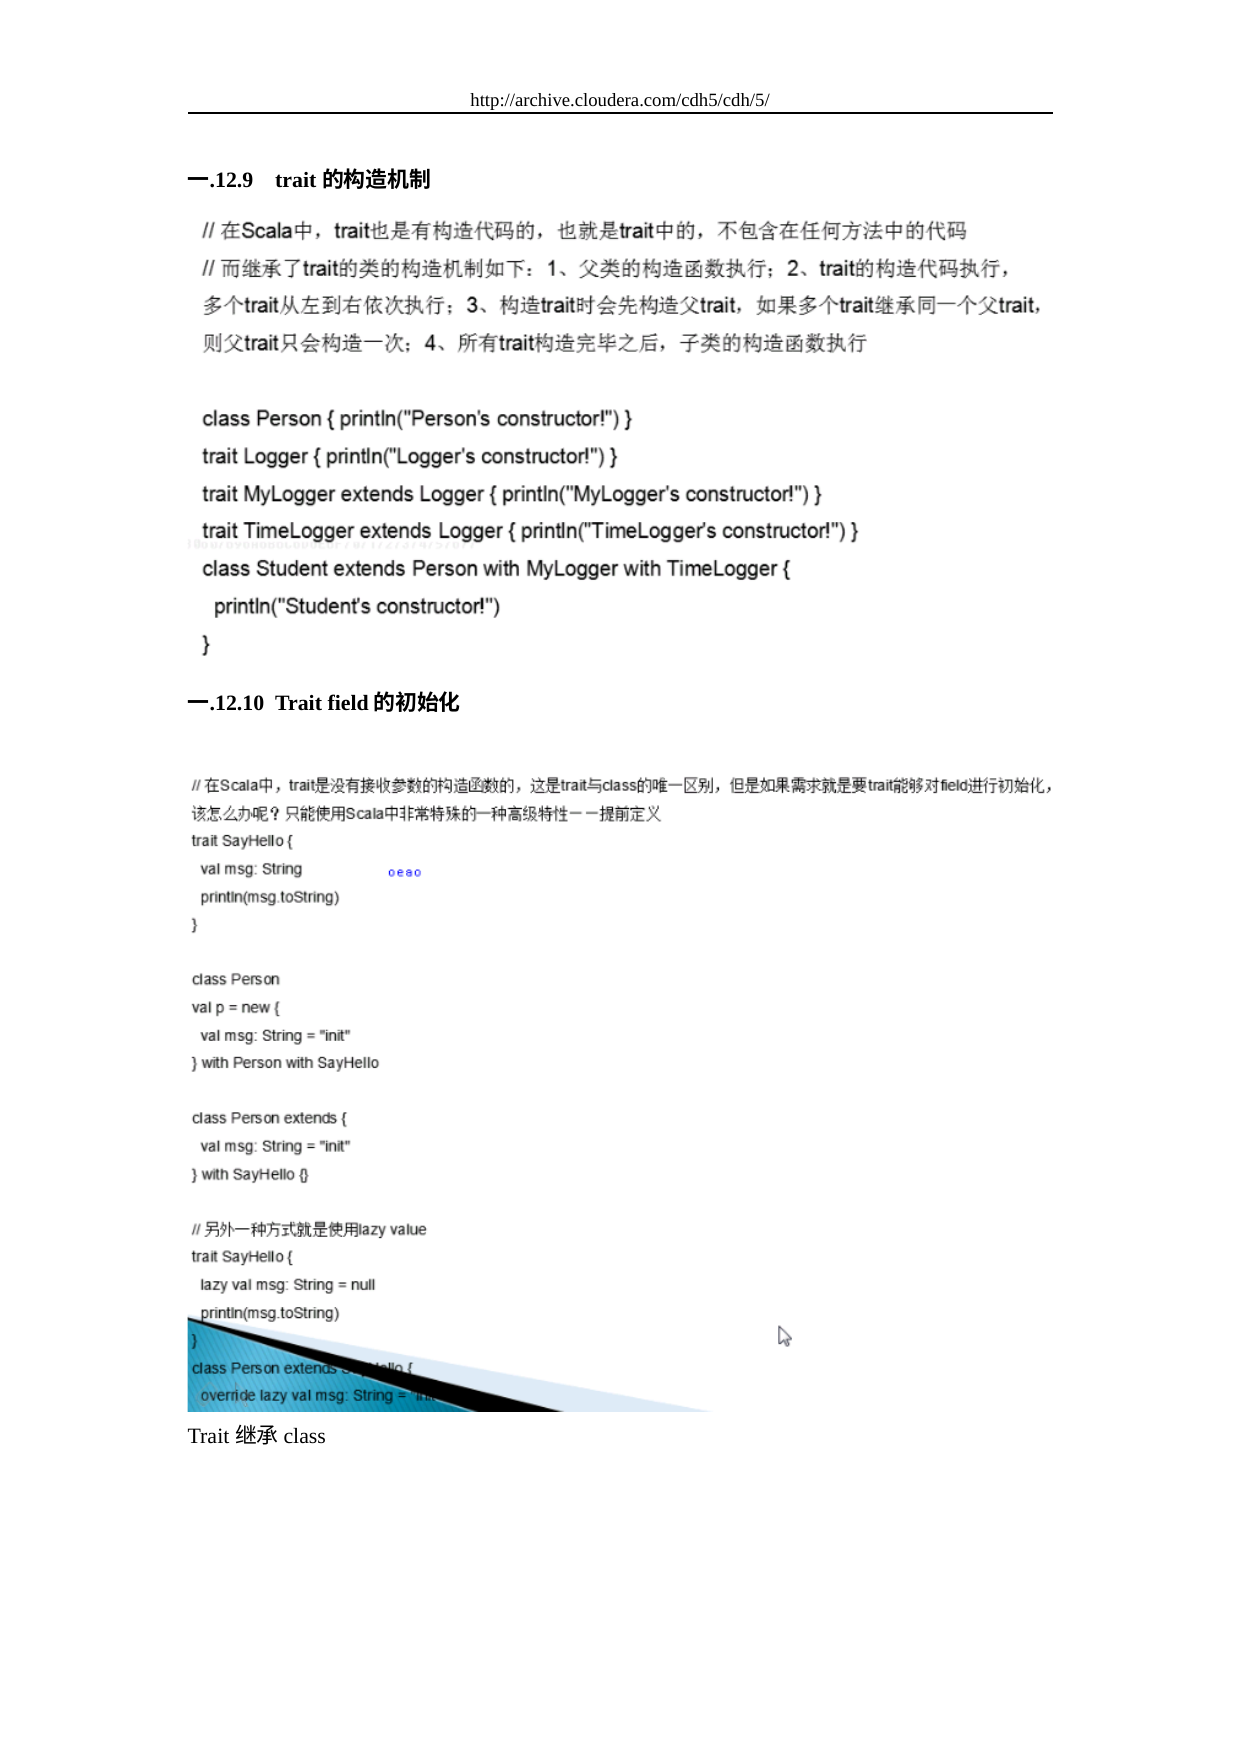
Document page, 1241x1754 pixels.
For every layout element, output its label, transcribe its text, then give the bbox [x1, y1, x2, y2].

picture [187, 217, 1053, 662]
subtitle trait 的构造机制 [187, 162, 1053, 194]
text Trait 继承 class [187, 1418, 1053, 1450]
subtitle Trait field的初始化 [187, 684, 1053, 716]
picture [187, 771, 1053, 1412]
